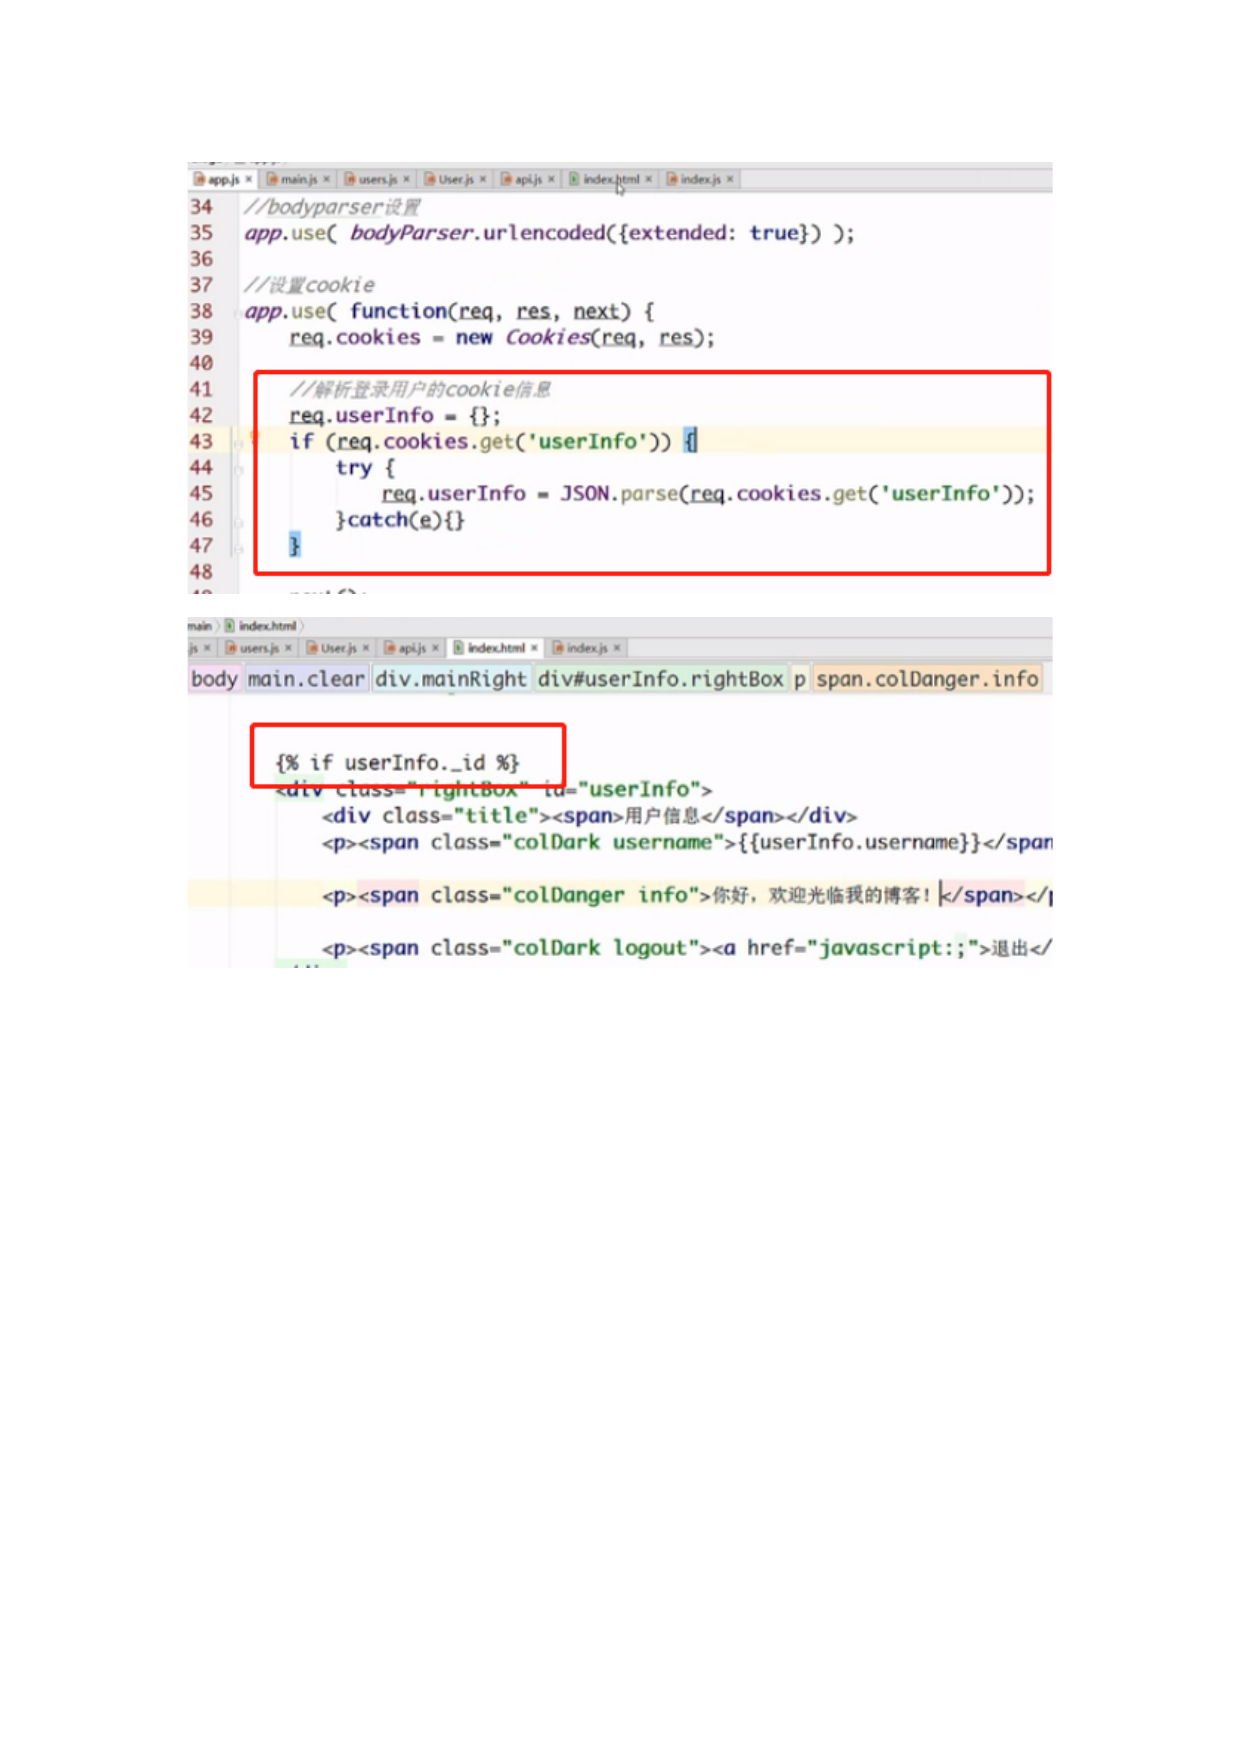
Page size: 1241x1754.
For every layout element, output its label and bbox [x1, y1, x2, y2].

picture [187, 162, 1053, 594]
picture [187, 617, 1053, 968]
